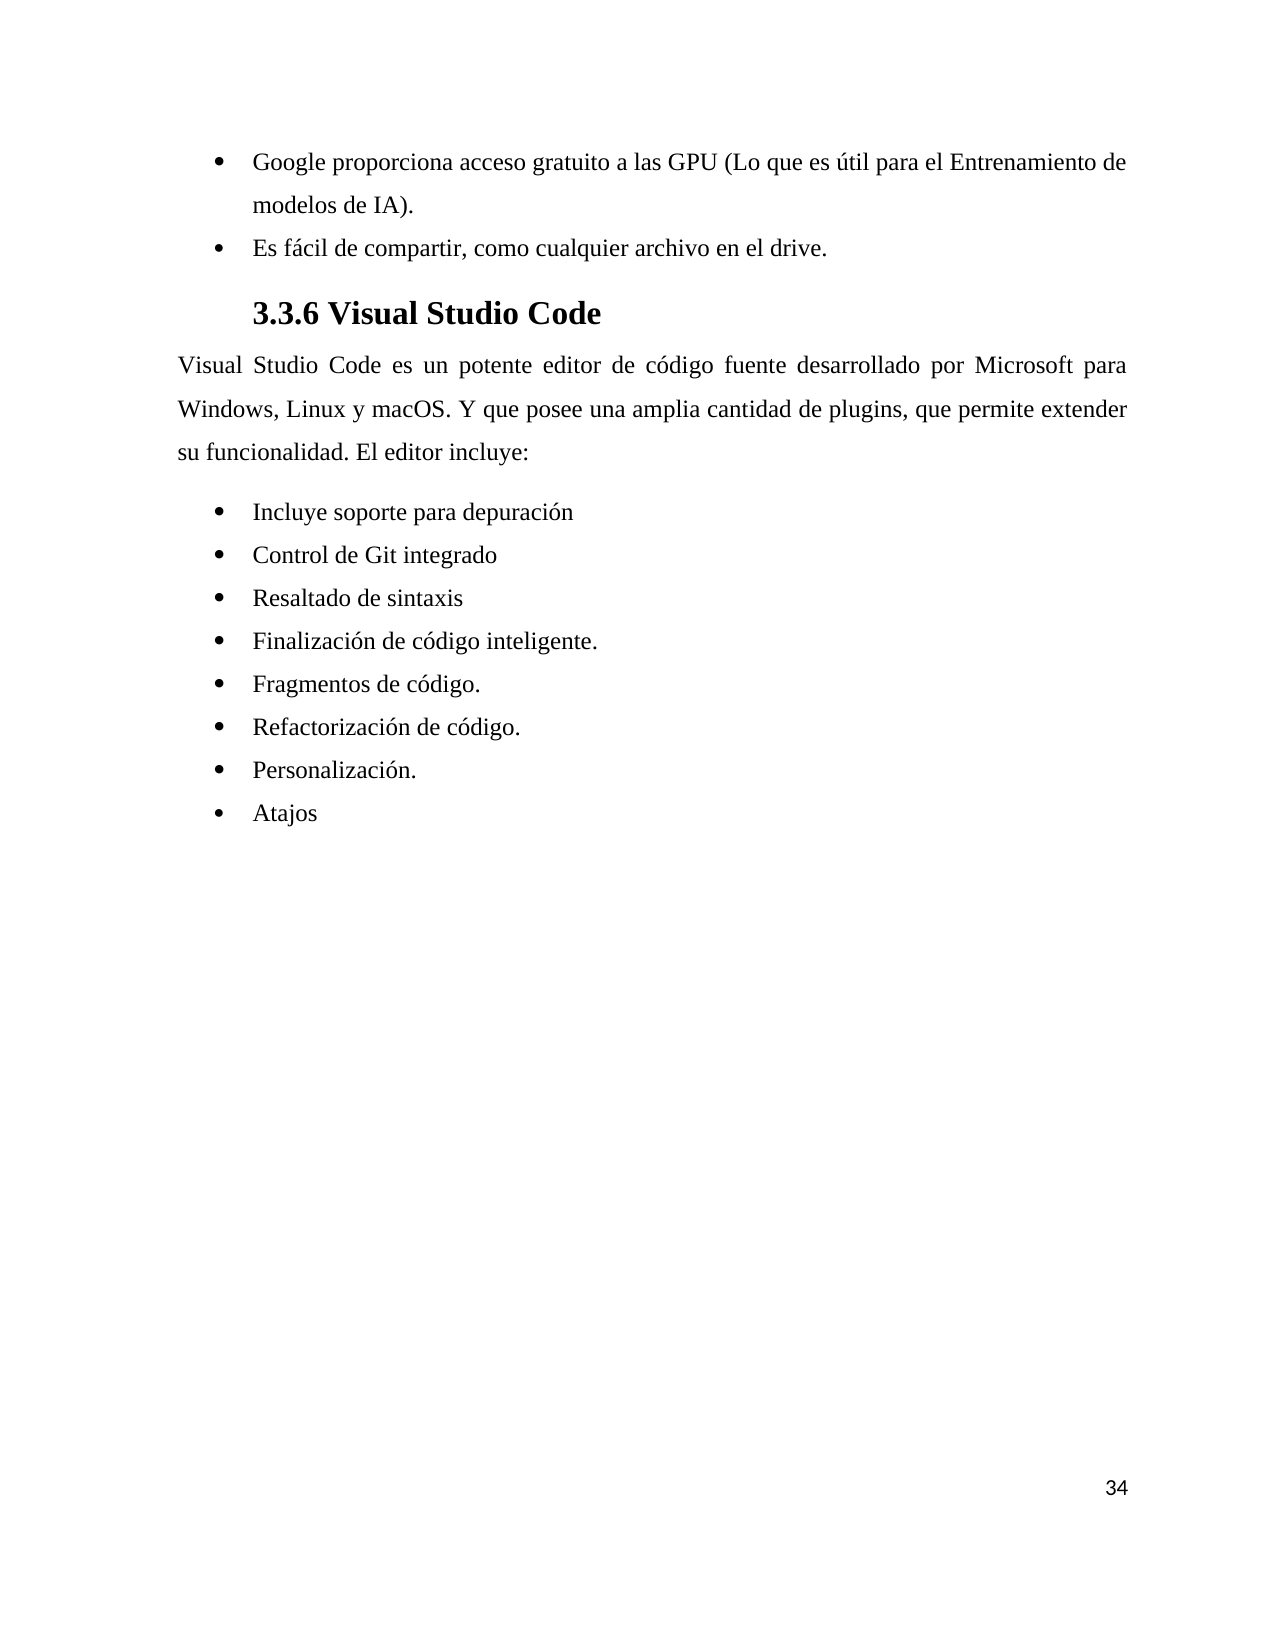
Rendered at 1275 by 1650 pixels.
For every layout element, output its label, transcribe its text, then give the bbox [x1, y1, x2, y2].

subtitle 3.3.6 Visual Studio Code [177, 293, 1128, 331]
list Google proporciona acceso gratuito a las GPU (Lo que es útil para el Entrenamiento de modelos de IA). [215, 147, 1128, 219]
list Personalización. [215, 755, 1128, 784]
list Incluye soporte para depuración [215, 497, 1128, 525]
list Control de Git integrado [215, 540, 1128, 568]
list Refactorización de código. [215, 712, 1128, 741]
text Visual Studio Code es un potente editor de código fuente desarrollado por Microsoft para Windows, Linux y macOS. Y que posee una amplia cantidad de plugins, que permite extender su funcionalidad. El editor incluye: [177, 351, 1128, 466]
list Fragmentos de código. [215, 669, 1128, 698]
list Resaltado de sintaxis [215, 583, 1128, 612]
list Atajos [215, 798, 1128, 827]
list Finalización de código inteligente. [215, 626, 1128, 655]
list Es fácil de compartir, como cualquier archivo en el drive. [215, 233, 1128, 262]
